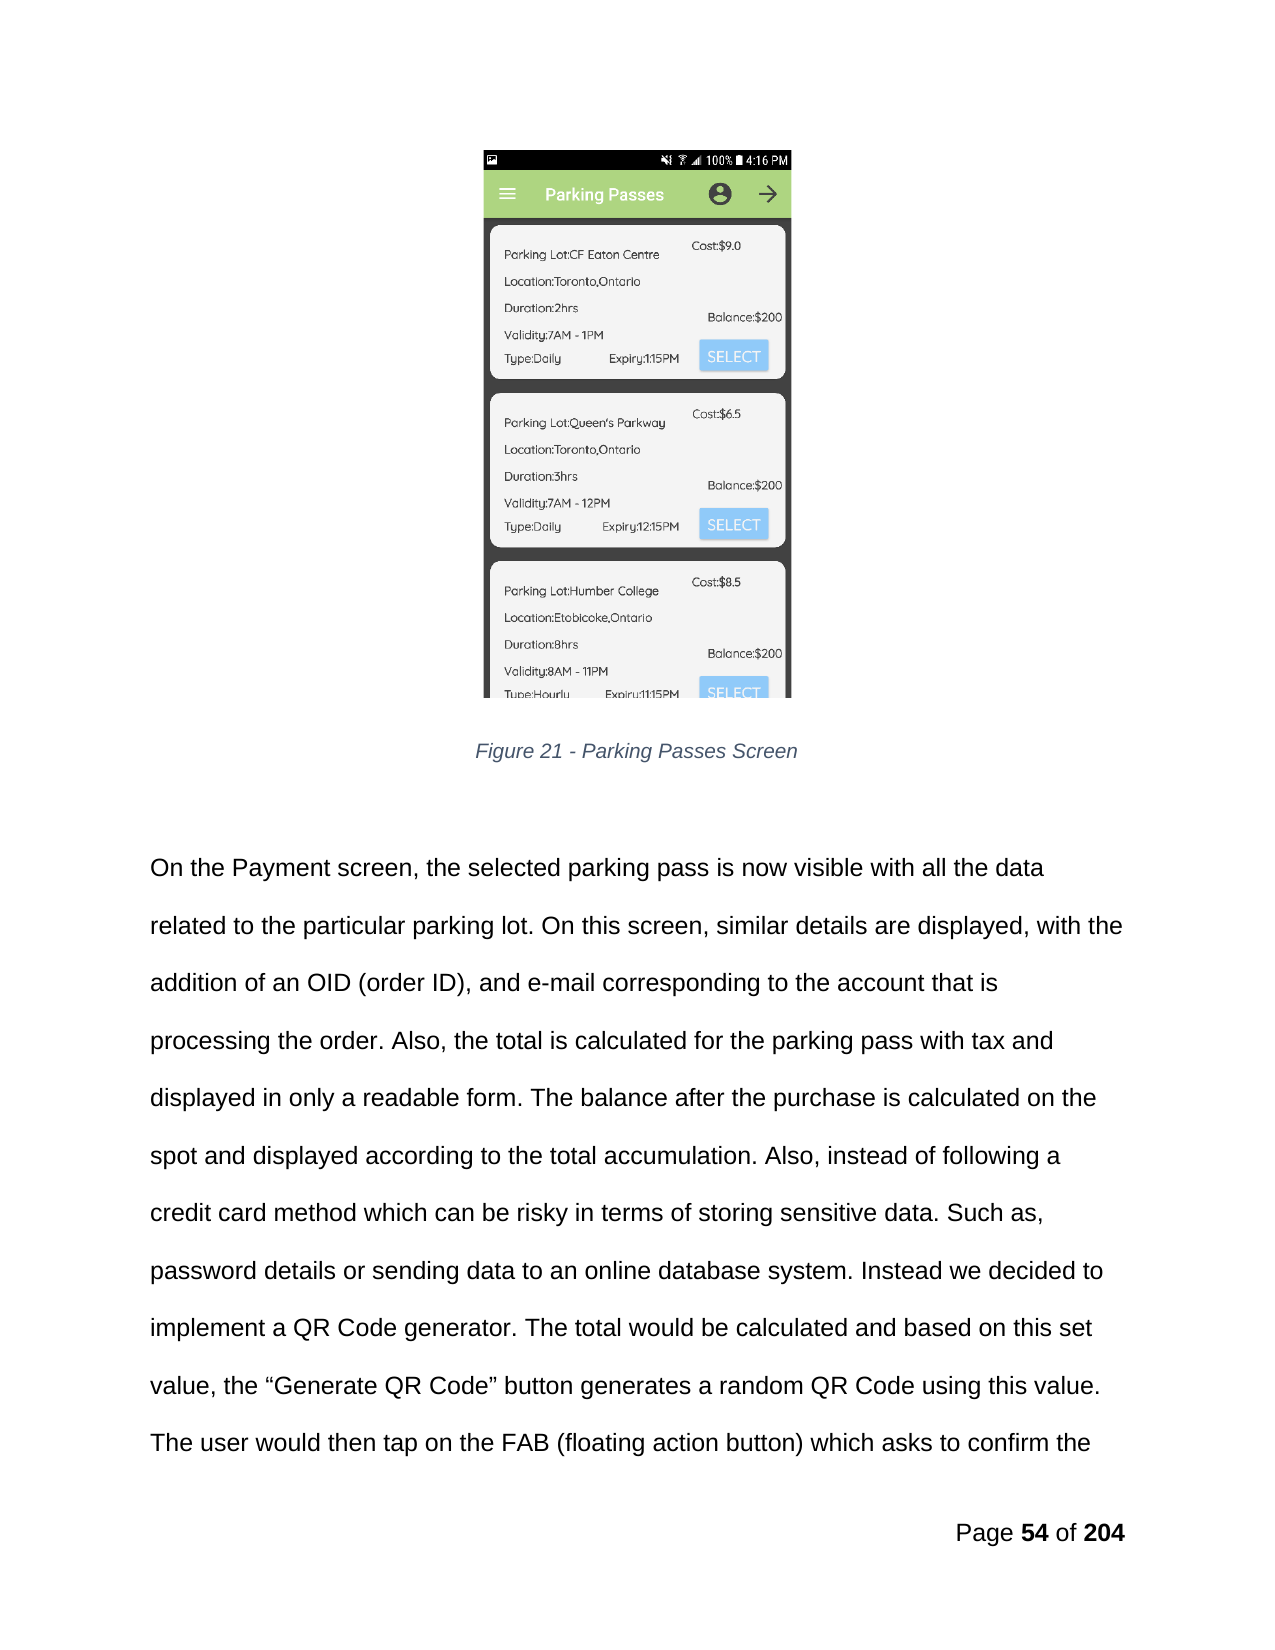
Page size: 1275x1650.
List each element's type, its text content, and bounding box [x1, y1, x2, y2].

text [150, 853, 1125, 1457]
text Figure 21 - Parking Passes Screen [150, 738, 1125, 762]
picture [483, 150, 792, 698]
